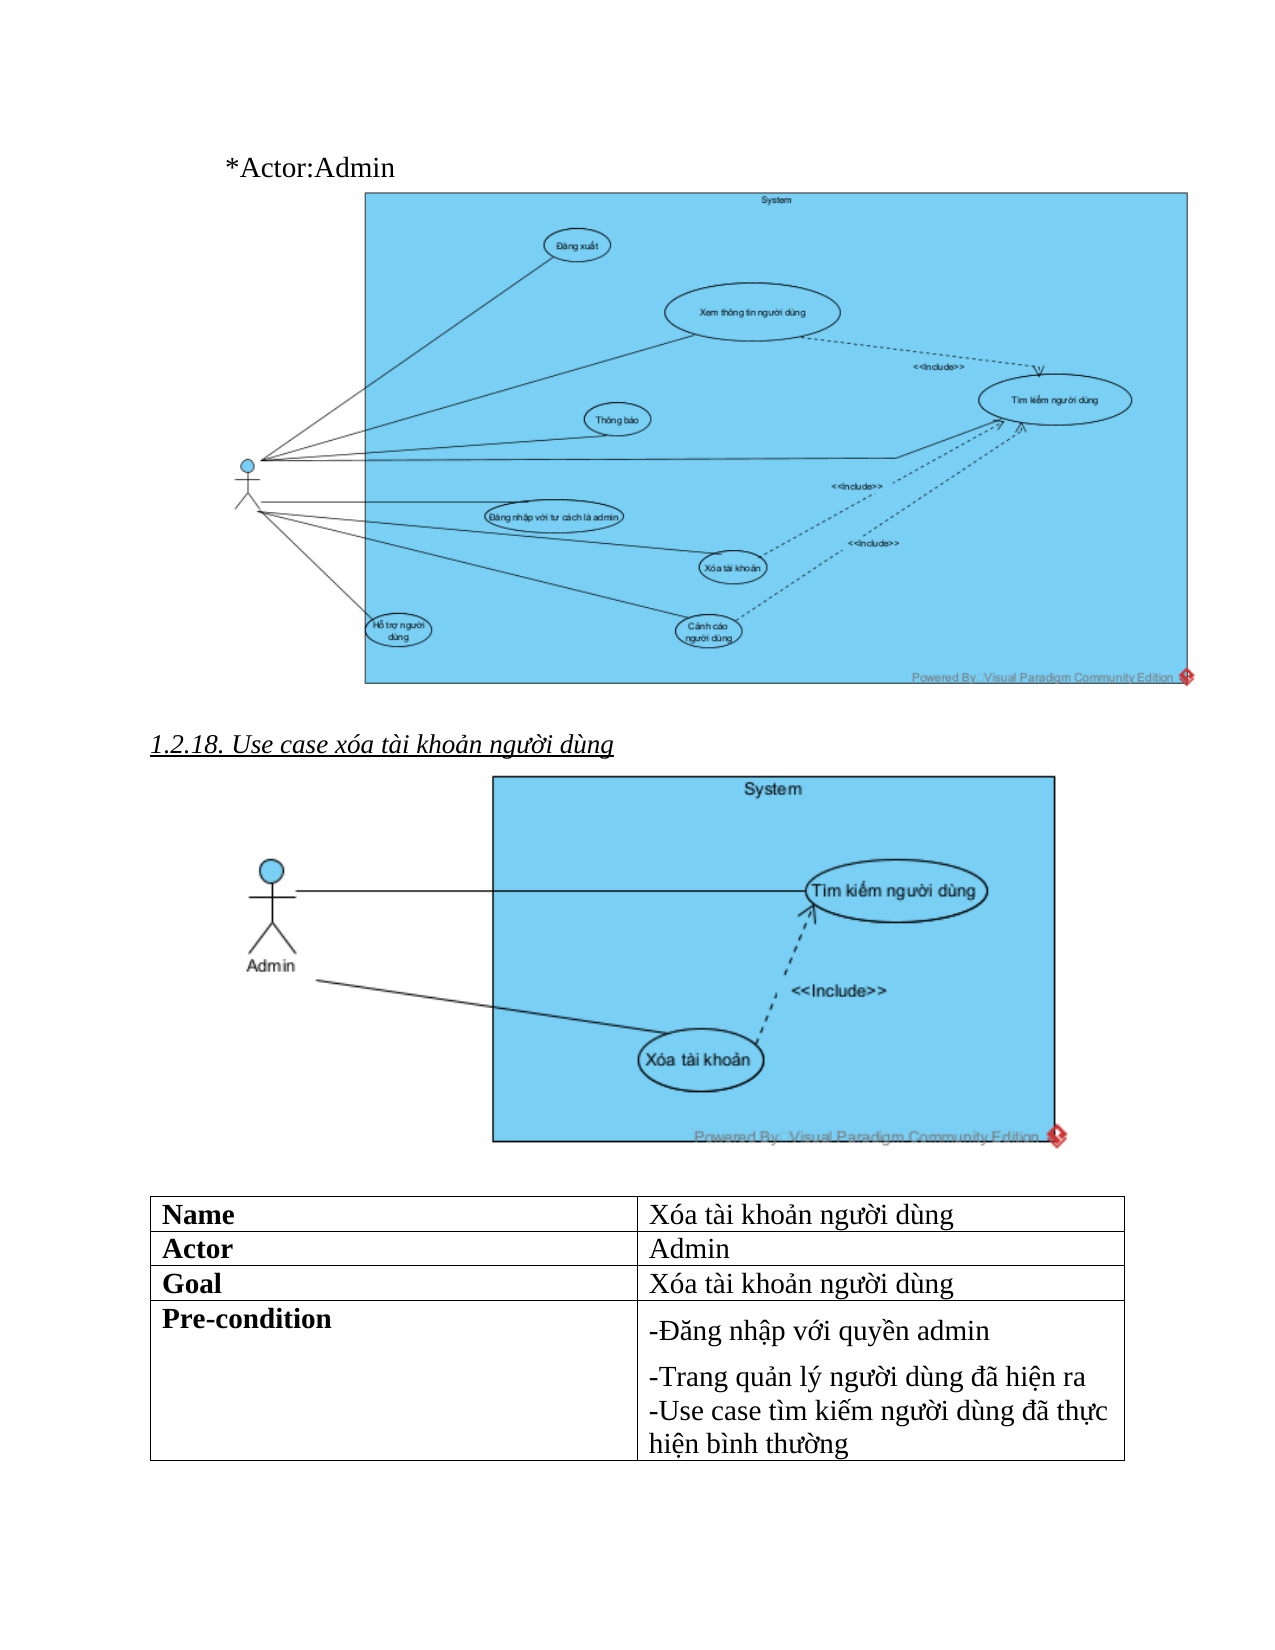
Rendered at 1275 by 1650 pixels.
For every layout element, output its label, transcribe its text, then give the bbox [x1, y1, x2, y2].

table_cell Actor [151, 1232, 637, 1265]
table_header Name [151, 1197, 637, 1231]
text *Actor:Admin [150, 150, 1125, 183]
table_header Xóa tài khoản người dùng [638, 1197, 1124, 1231]
picture [225, 183, 1200, 697]
text 1.2.18. Use case xóa tài khoản người dùng [150, 728, 1125, 759]
table_cell -Đăng nhập với quyền admin -Trang quản lý người dùng đã hiện ra -Use case tìm kiếm người dùng đã thực hiện bình thường [638, 1301, 1124, 1460]
table_cell Pre-condition [151, 1301, 637, 1460]
picture [225, 759, 1075, 1163]
table_cell Goal [151, 1266, 637, 1300]
table_cell Admin [638, 1232, 1124, 1265]
table_cell Xóa tài khoản người dùng [638, 1266, 1124, 1300]
